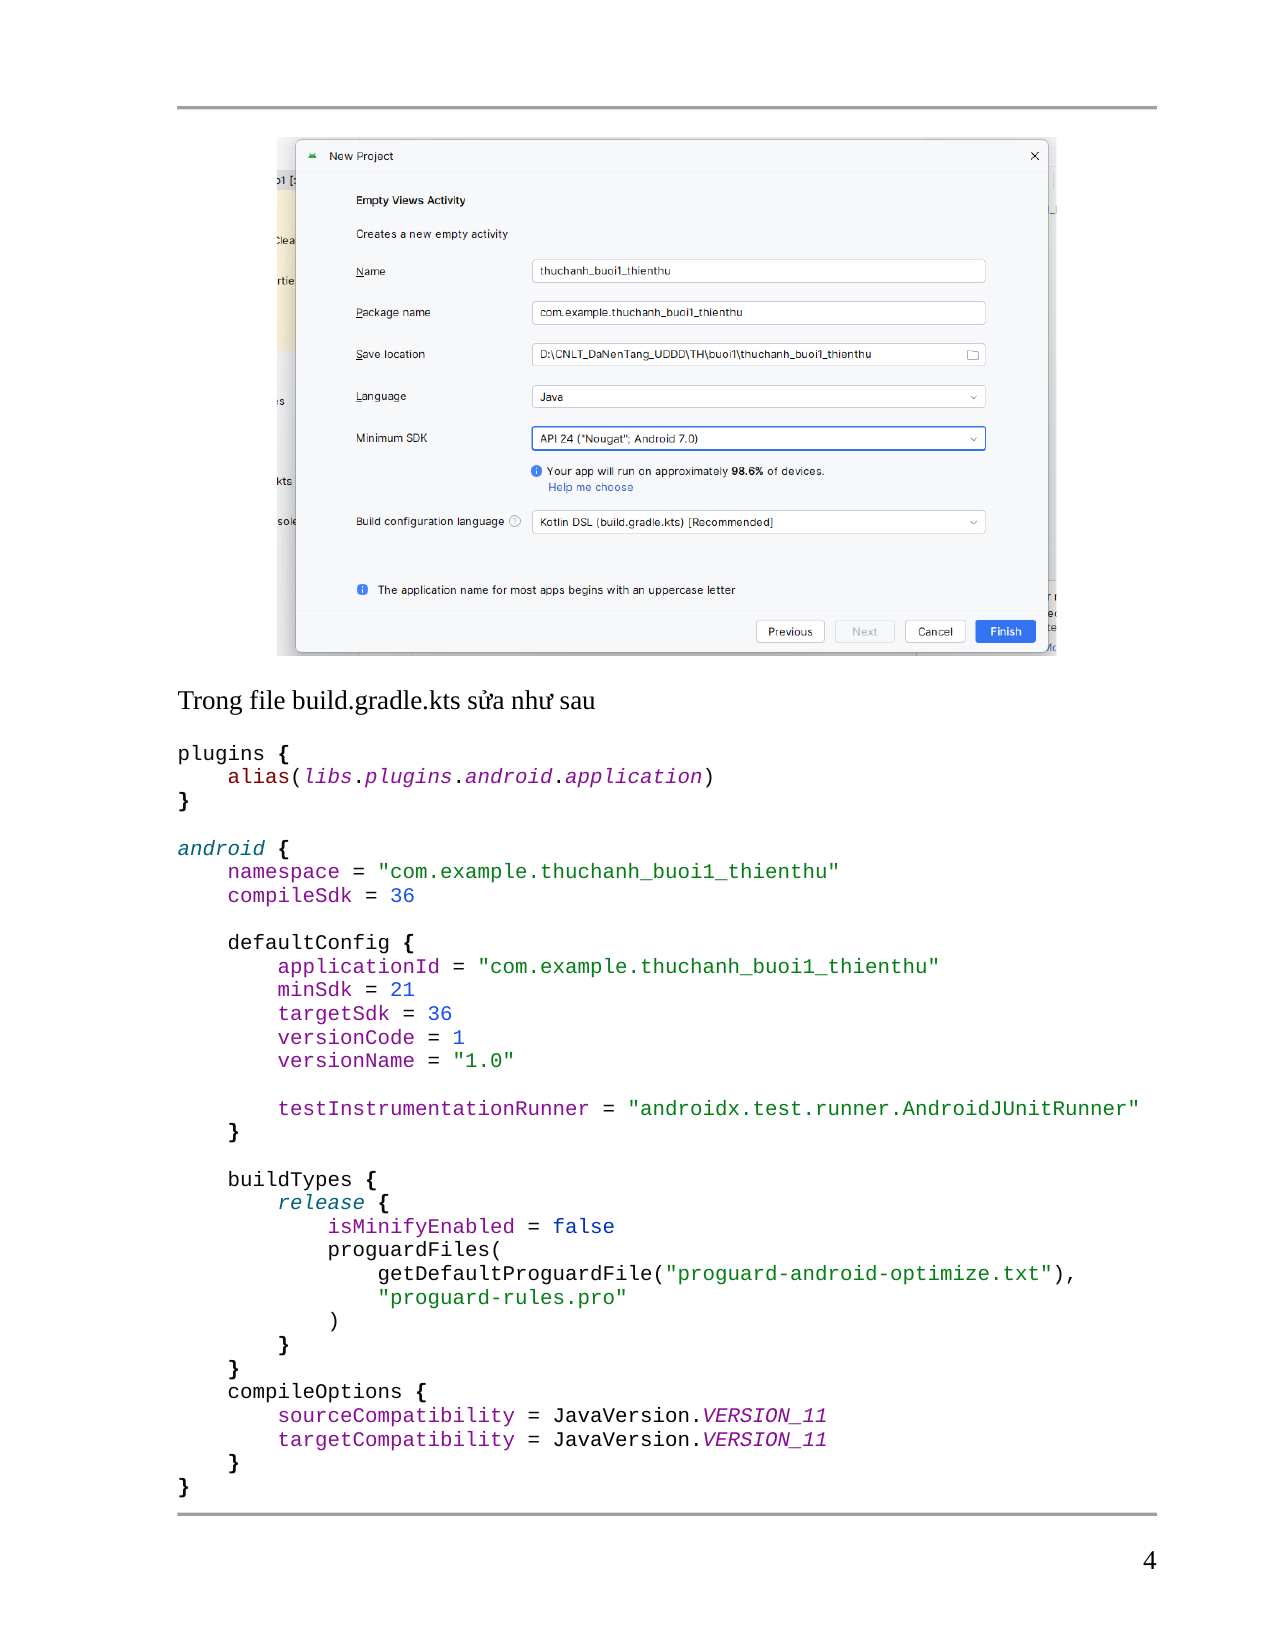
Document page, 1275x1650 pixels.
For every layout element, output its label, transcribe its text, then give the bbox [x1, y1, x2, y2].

picture [276, 137, 1057, 656]
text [177, 743, 1156, 1499]
text Trong file build.gradle.kts sửa như sau [177, 684, 1156, 715]
